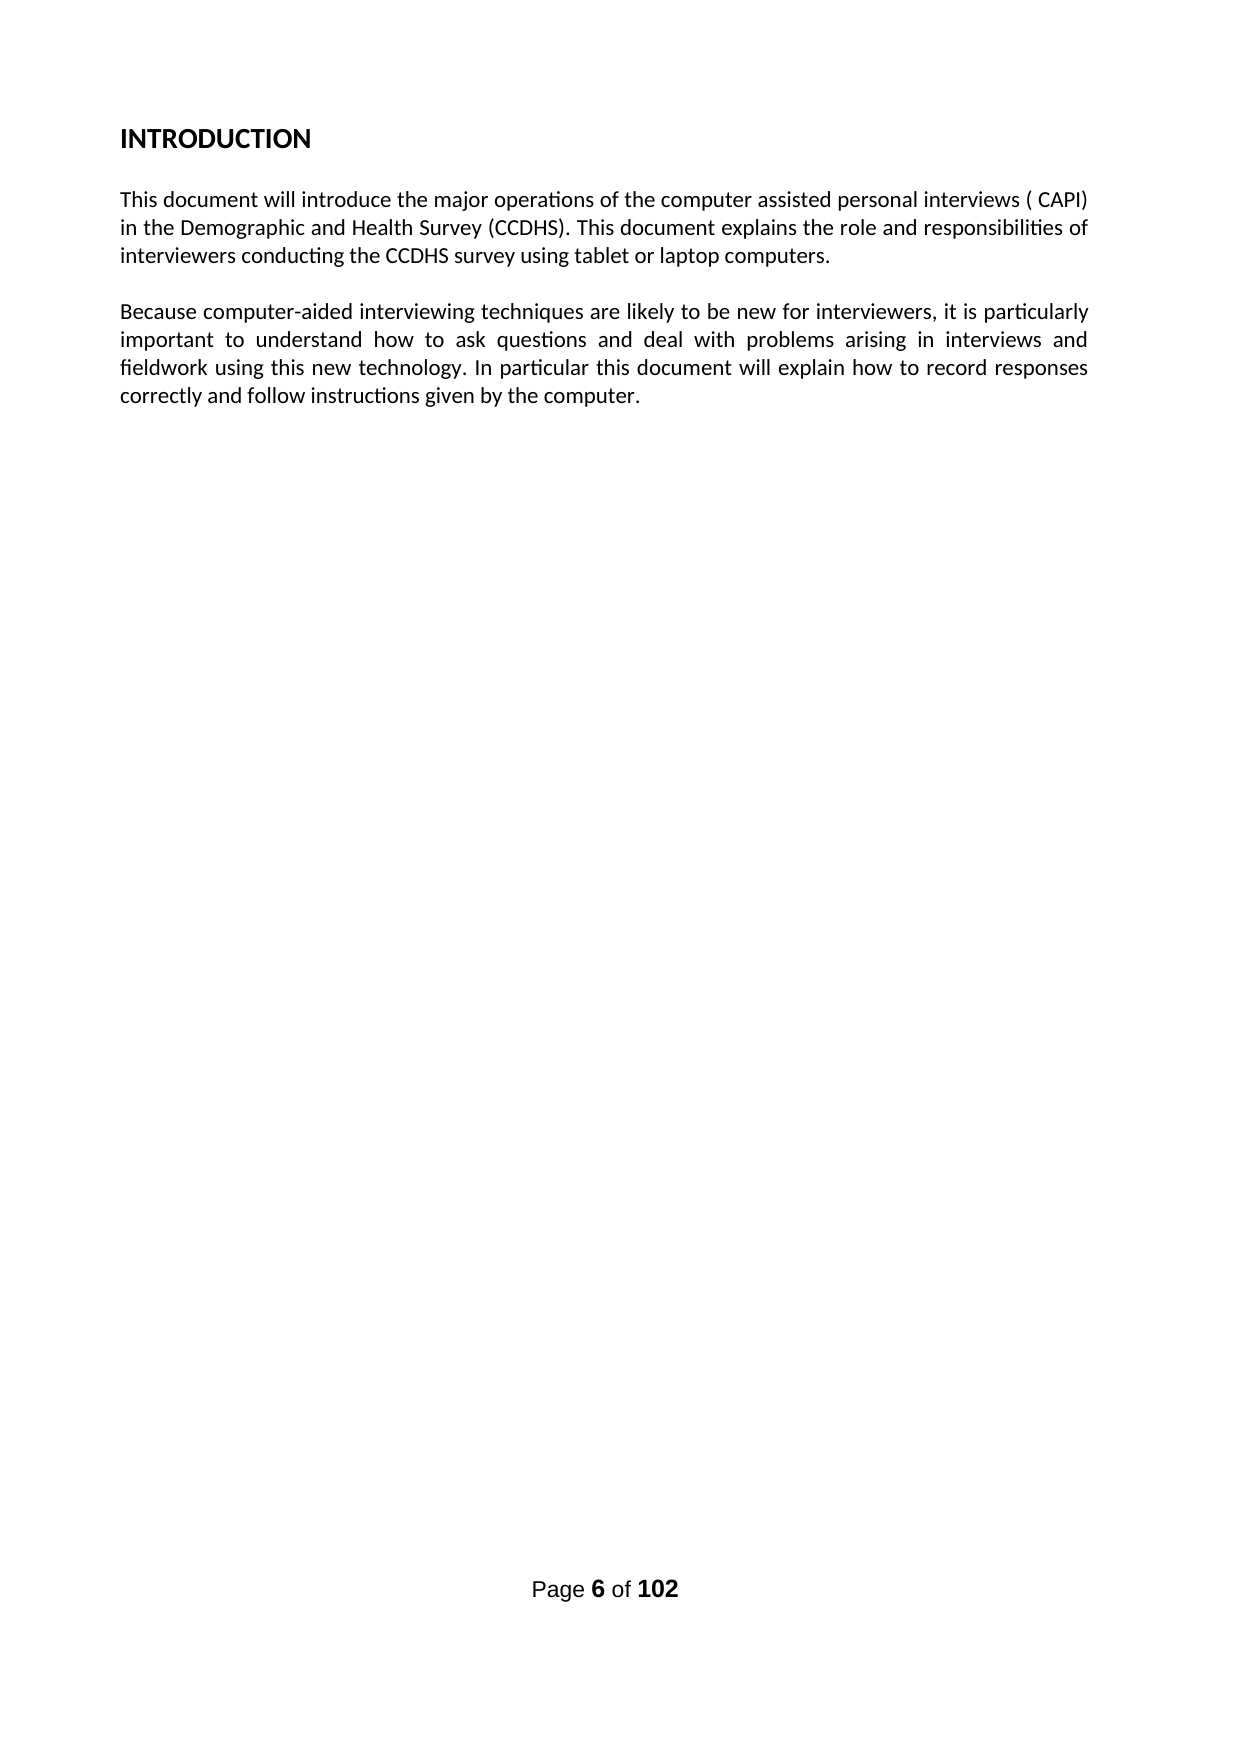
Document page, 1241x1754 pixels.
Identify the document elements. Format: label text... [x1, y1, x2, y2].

text This document will introduce the major operations of the computer assisted personal interviews ( CAPI) in the Demographic and Health Survey (CCDHS). This document explains the role and responsibilities of interviewers conducting the CCDHS survey using tablet or laptop computers. [120, 185, 1090, 269]
text Because computer-aided interviewing techniques are likely to be new for interviewers, it is particularly important to understand how to ask questions and deal with problems arising in interviews and fieldwork using this new technology. In particular this document will explain how to record responses correctly and follow instructions given by the computer. [120, 297, 1090, 409]
subtitle INTRODUCTION [120, 120, 1090, 156]
